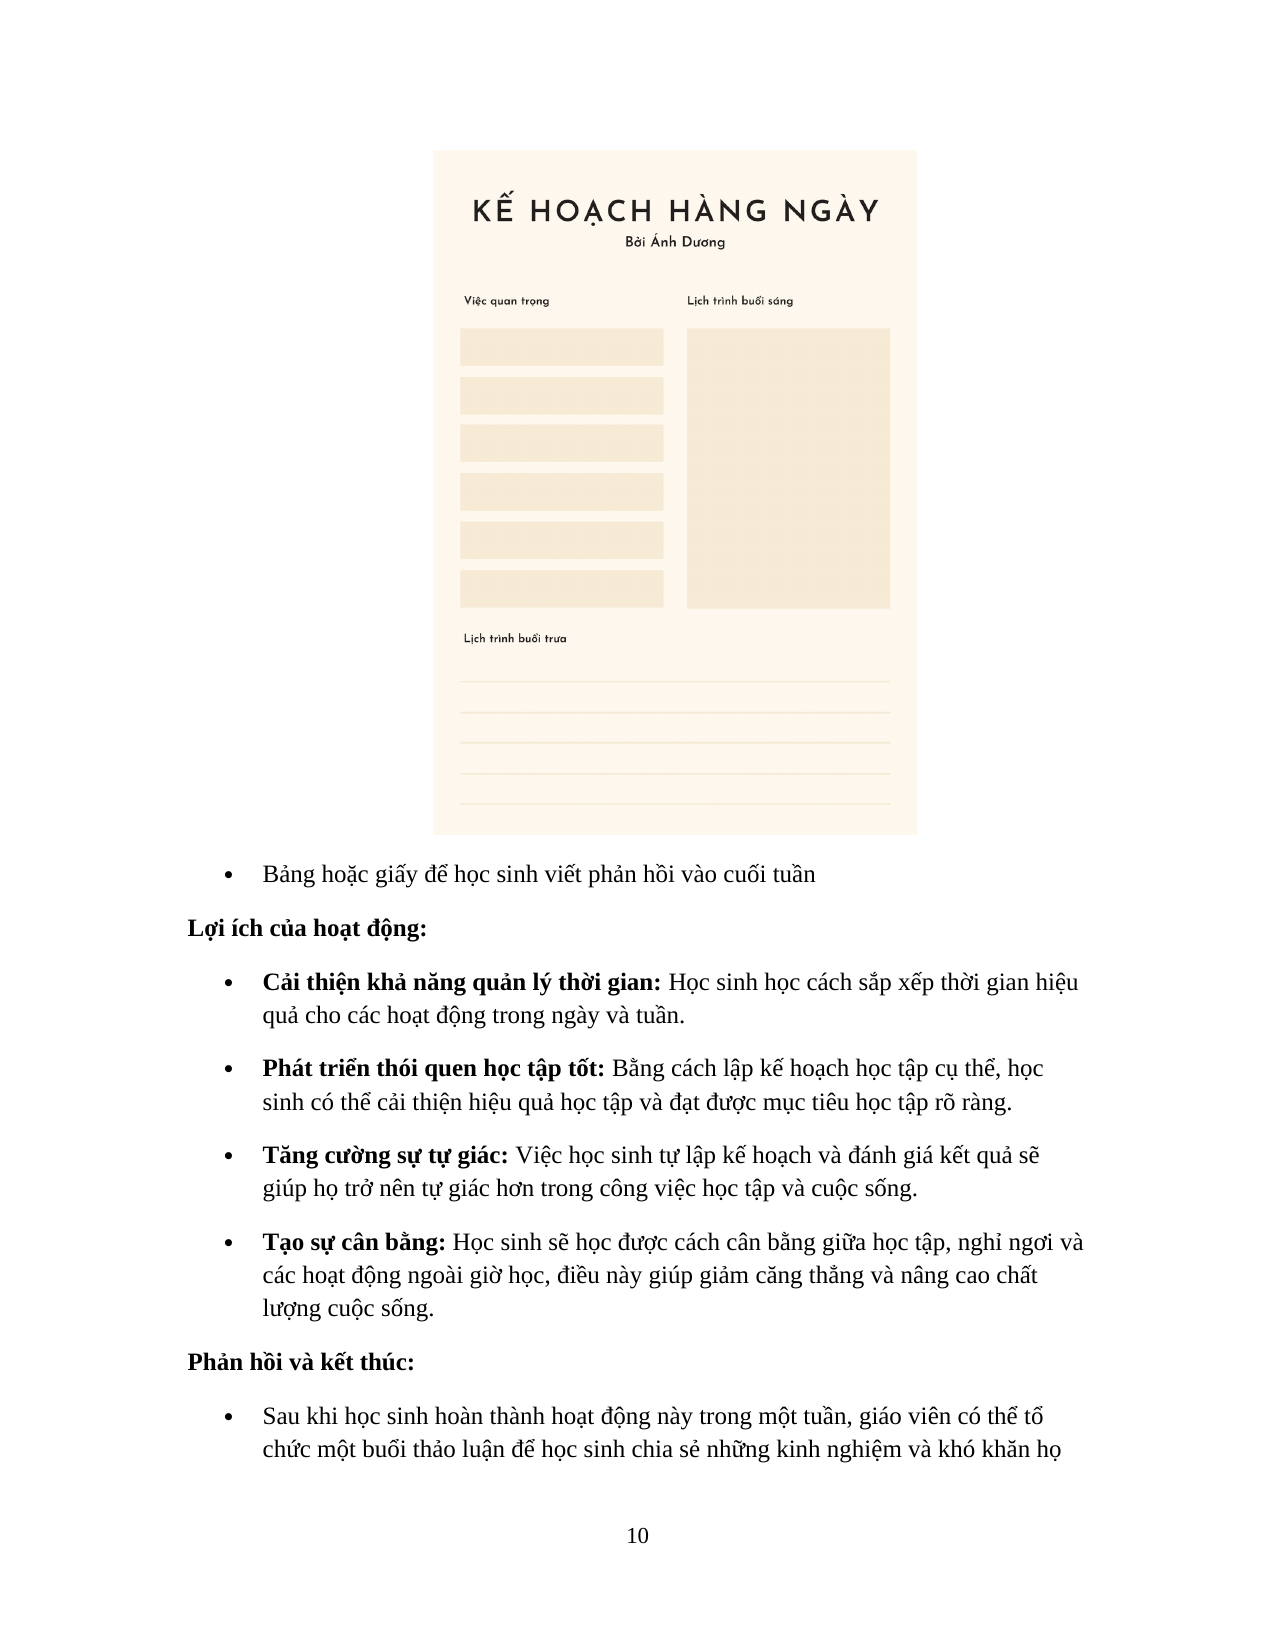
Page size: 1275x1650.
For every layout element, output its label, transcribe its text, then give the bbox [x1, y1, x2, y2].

picture [433, 150, 917, 835]
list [225, 1401, 1087, 1463]
list Cải thiện khả năng quản lý thời gian: Học sinh học cách sắp xếp thời gian hiệu quả cho các hoạt động trong ngày và tuần. [225, 967, 1087, 1028]
list Tăng cường sự tự giác: Việc học sinh tự lập kế hoạch và đánh giá kết quả sẽ giúp họ trở nên tự giác hơn trong công việc học tập và cuộc sống. [225, 1140, 1087, 1202]
text Lợi ích của hoạt động: [187, 913, 1087, 942]
text Phản hồi và kết thúc: [187, 1347, 1087, 1376]
list Tạo sự cân bằng: Học sinh sẽ học được cách cân bằng giữa học tập, nghỉ ngơi và các hoạt động ngoài giờ học, điều này giúp giảm căng thẳng và nâng cao chất lượng cuộc sống. [225, 1227, 1087, 1322]
list Bảng hoặc giấy để học sinh viết phản hồi vào cuối tuần [225, 859, 1087, 888]
list Phát triển thói quen học tập tốt: Bằng cách lập kế hoạch học tập cụ thể, học sinh có thể cải thiện hiệu quả học tập và đạt được mục tiêu học tập rõ ràng. [225, 1053, 1087, 1115]
